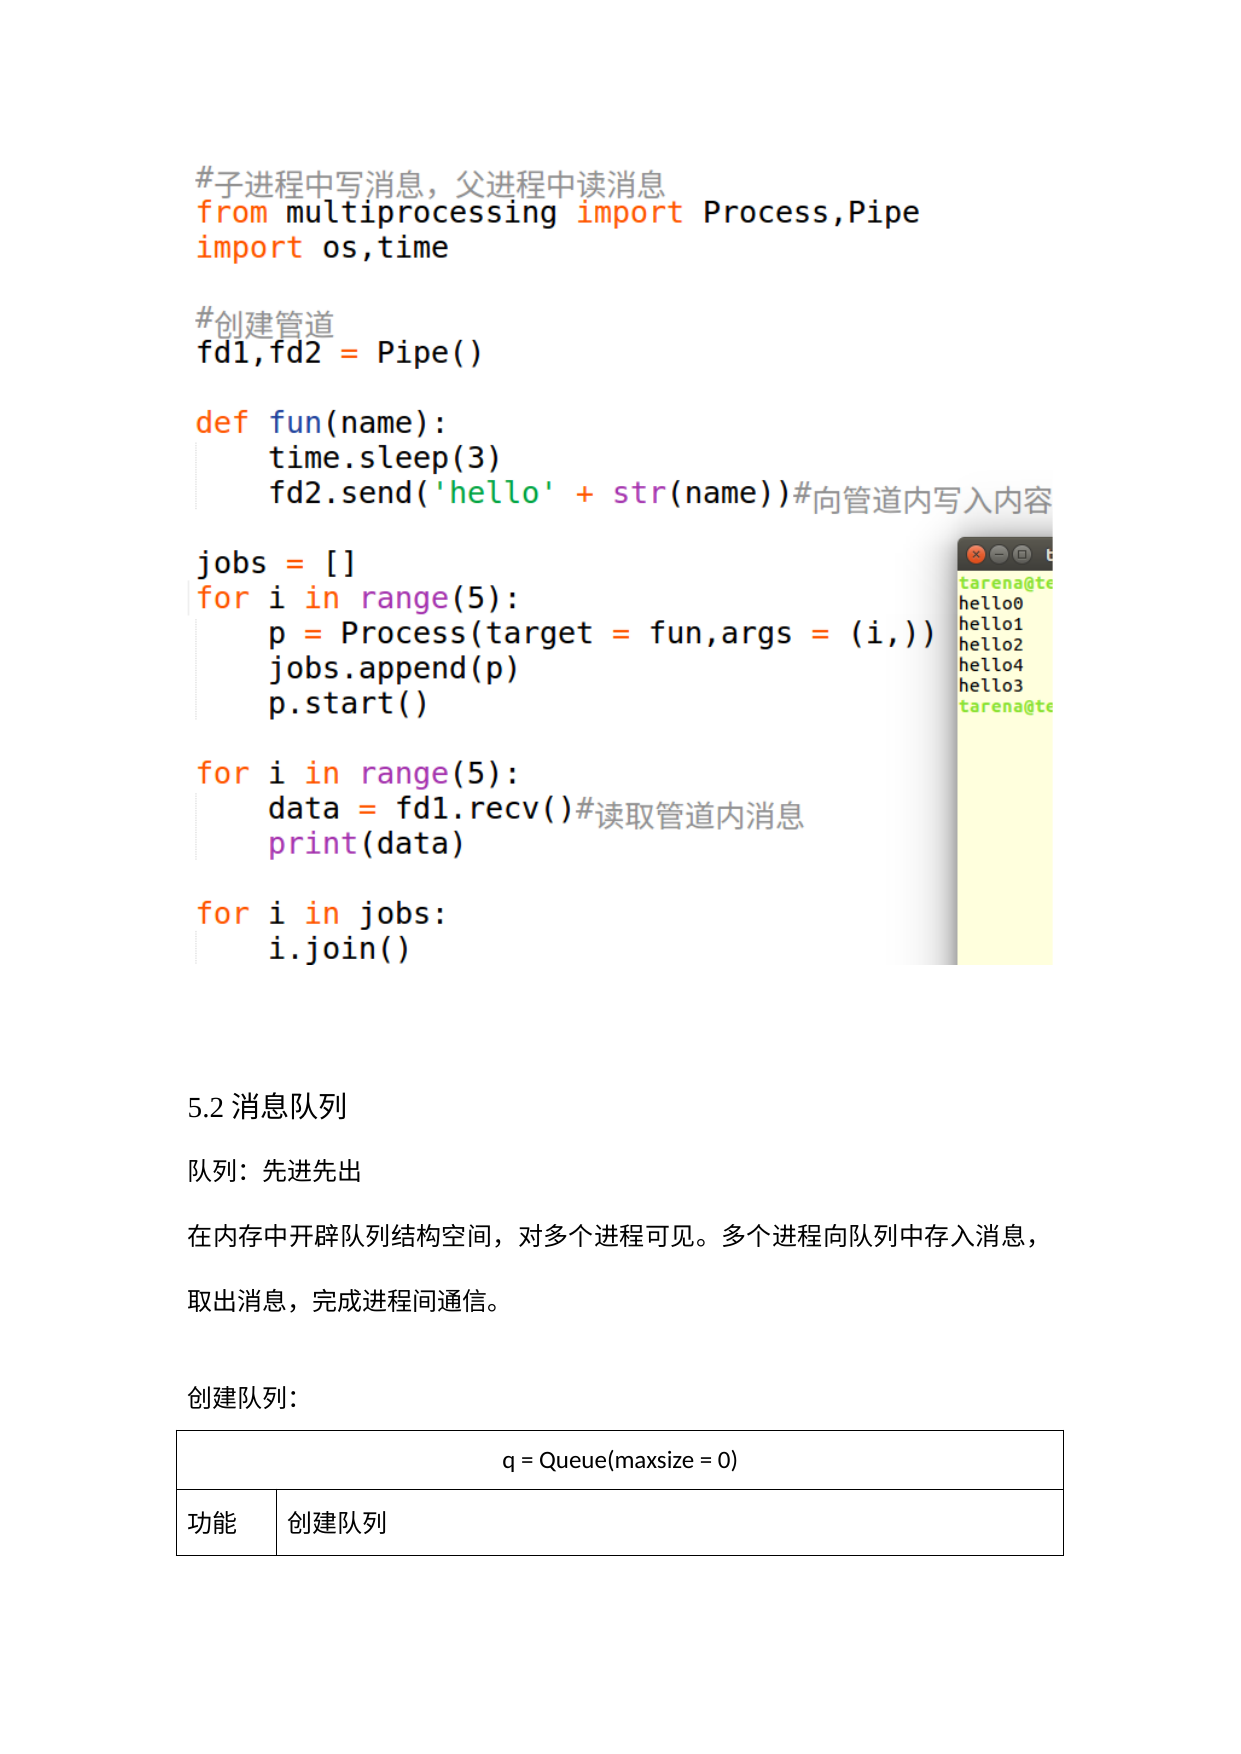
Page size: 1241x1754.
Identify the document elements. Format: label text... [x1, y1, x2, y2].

table_cell 功能 [177, 1490, 276, 1554]
text 队列：先进先出 [187, 1137, 1053, 1202]
text 在内存中开辟队列结构空间，对多个进程可见。多个进程向队列中存入消息，取出消息，完成进程间通信。 [187, 1202, 1053, 1332]
text 5.2 消息队列 [187, 1072, 1053, 1137]
picture [187, 162, 1053, 965]
text 创建队列： [187, 1364, 1053, 1429]
table_cell 创建队列 [277, 1490, 1063, 1554]
table_header q = Queue(maxsize = 0) [177, 1431, 1063, 1488]
